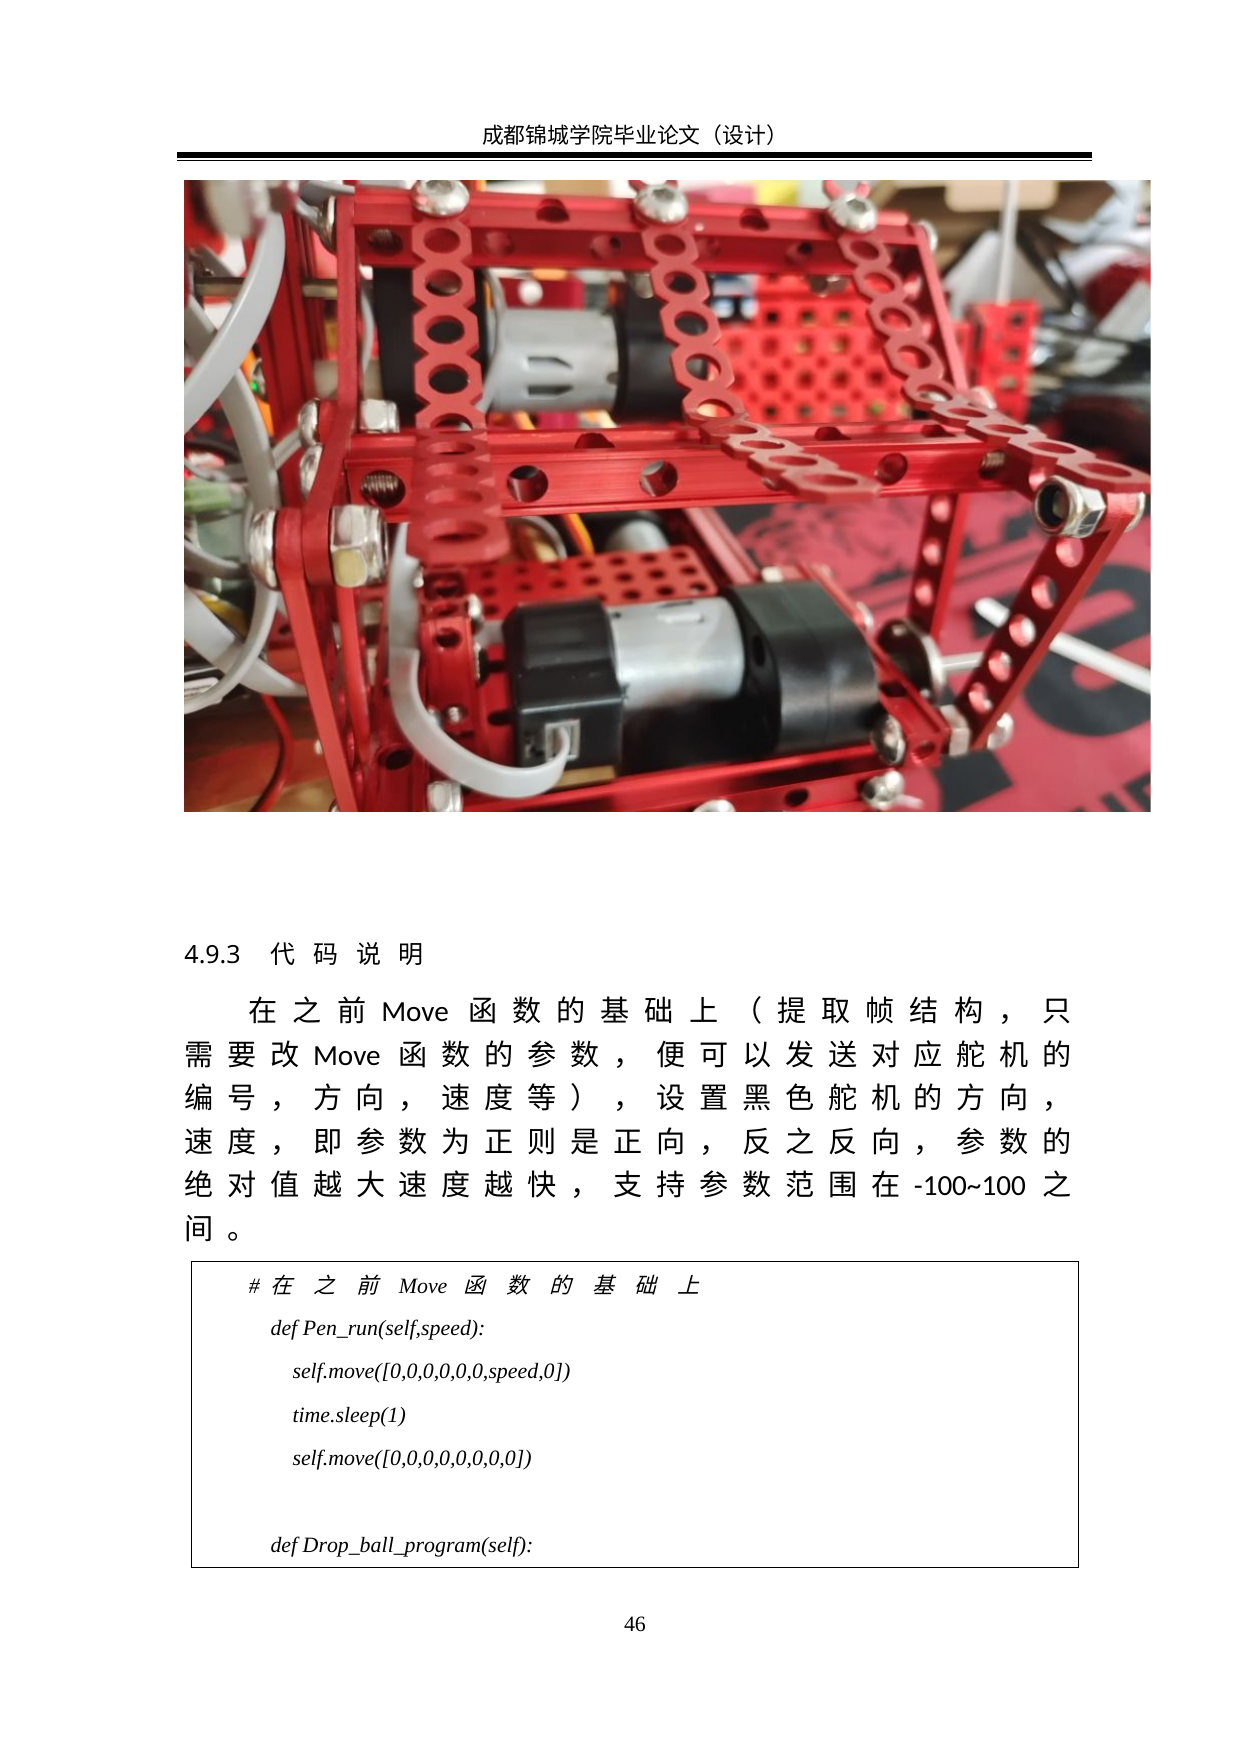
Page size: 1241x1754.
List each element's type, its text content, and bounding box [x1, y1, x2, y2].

text 4.9.3 代码说明 [184, 931, 1085, 974]
text 在之前Move函数的基础上（提取帧结构，只需要改Move函数的参数，便可以发送对应舵机的编号，方向，速度等），设置黑色舵机的方向，速度，即参数为正则是正向，反之反向，参数的绝对值越大速度越快，支持参数范围在-100~100之间。 [184, 987, 1085, 1248]
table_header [192, 1262, 1078, 1567]
picture [184, 180, 1151, 812]
